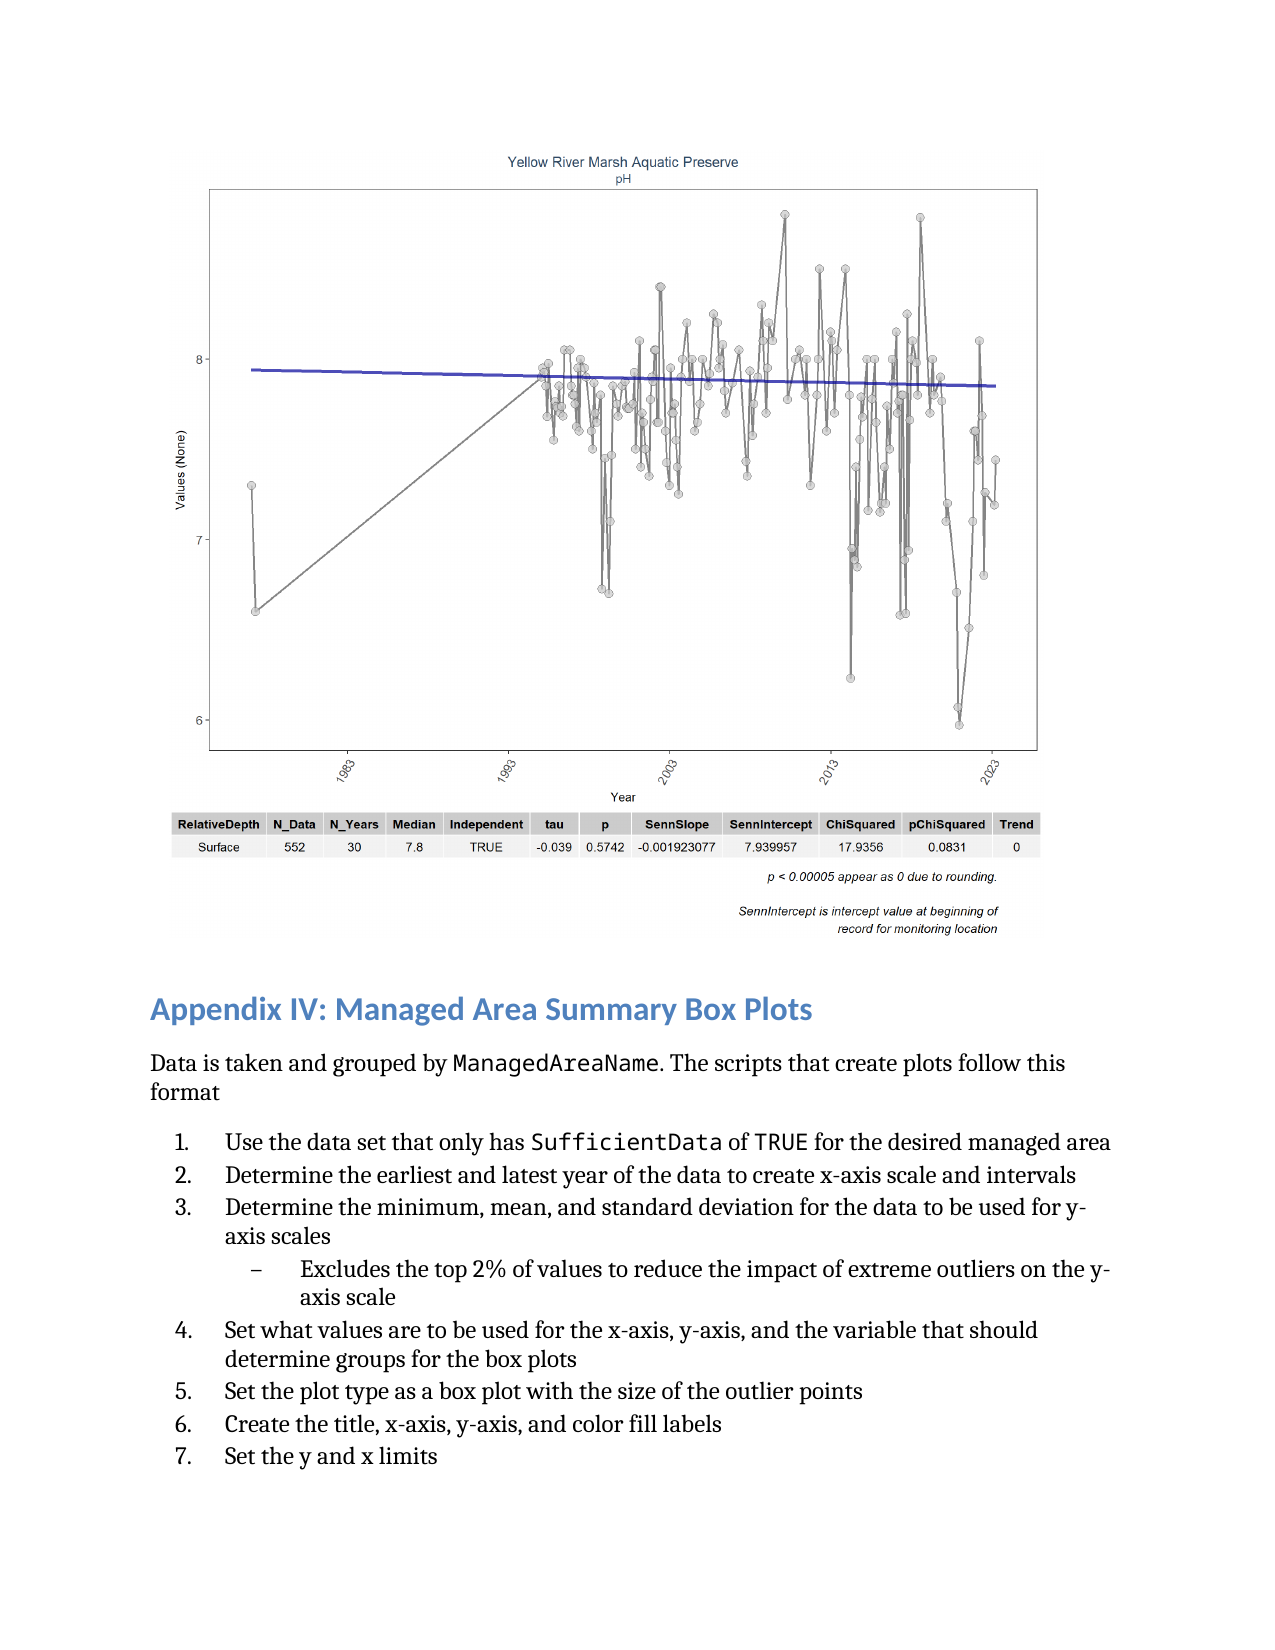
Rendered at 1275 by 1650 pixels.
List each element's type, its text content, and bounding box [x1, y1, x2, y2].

list Use the data set that only has SufficientData of TRUE for the desired managed area [175, 1126, 1125, 1157]
list Create the title, x-axis, y-axis, and color fill labels [175, 1409, 1125, 1438]
list Excludes the top 2% of values to reduce the impact of extreme outliers on the y-axis scale [250, 1254, 1125, 1312]
list Determine the earliest and latest year of the data to create x-axis scale and intervals [175, 1161, 1125, 1189]
list Determine the minimum, mean, and standard deviation for the data to be used for y-axis scales [175, 1193, 1125, 1251]
picture [168, 150, 1044, 938]
list Set the plot type as a box plot with the size of the outlier points [175, 1377, 1125, 1406]
subtitle Appendix IV: Managed Area Summary Box Plots [150, 987, 1125, 1028]
list Set what values are to be used for the x-axis, y-axis, and the variable that should determine groups for the box plots [175, 1316, 1125, 1373]
text Data is taken and grouped by ManagedAreaName. The scripts that create plots follow this format [150, 1047, 1125, 1107]
list Set the y and x limits [175, 1442, 1125, 1471]
